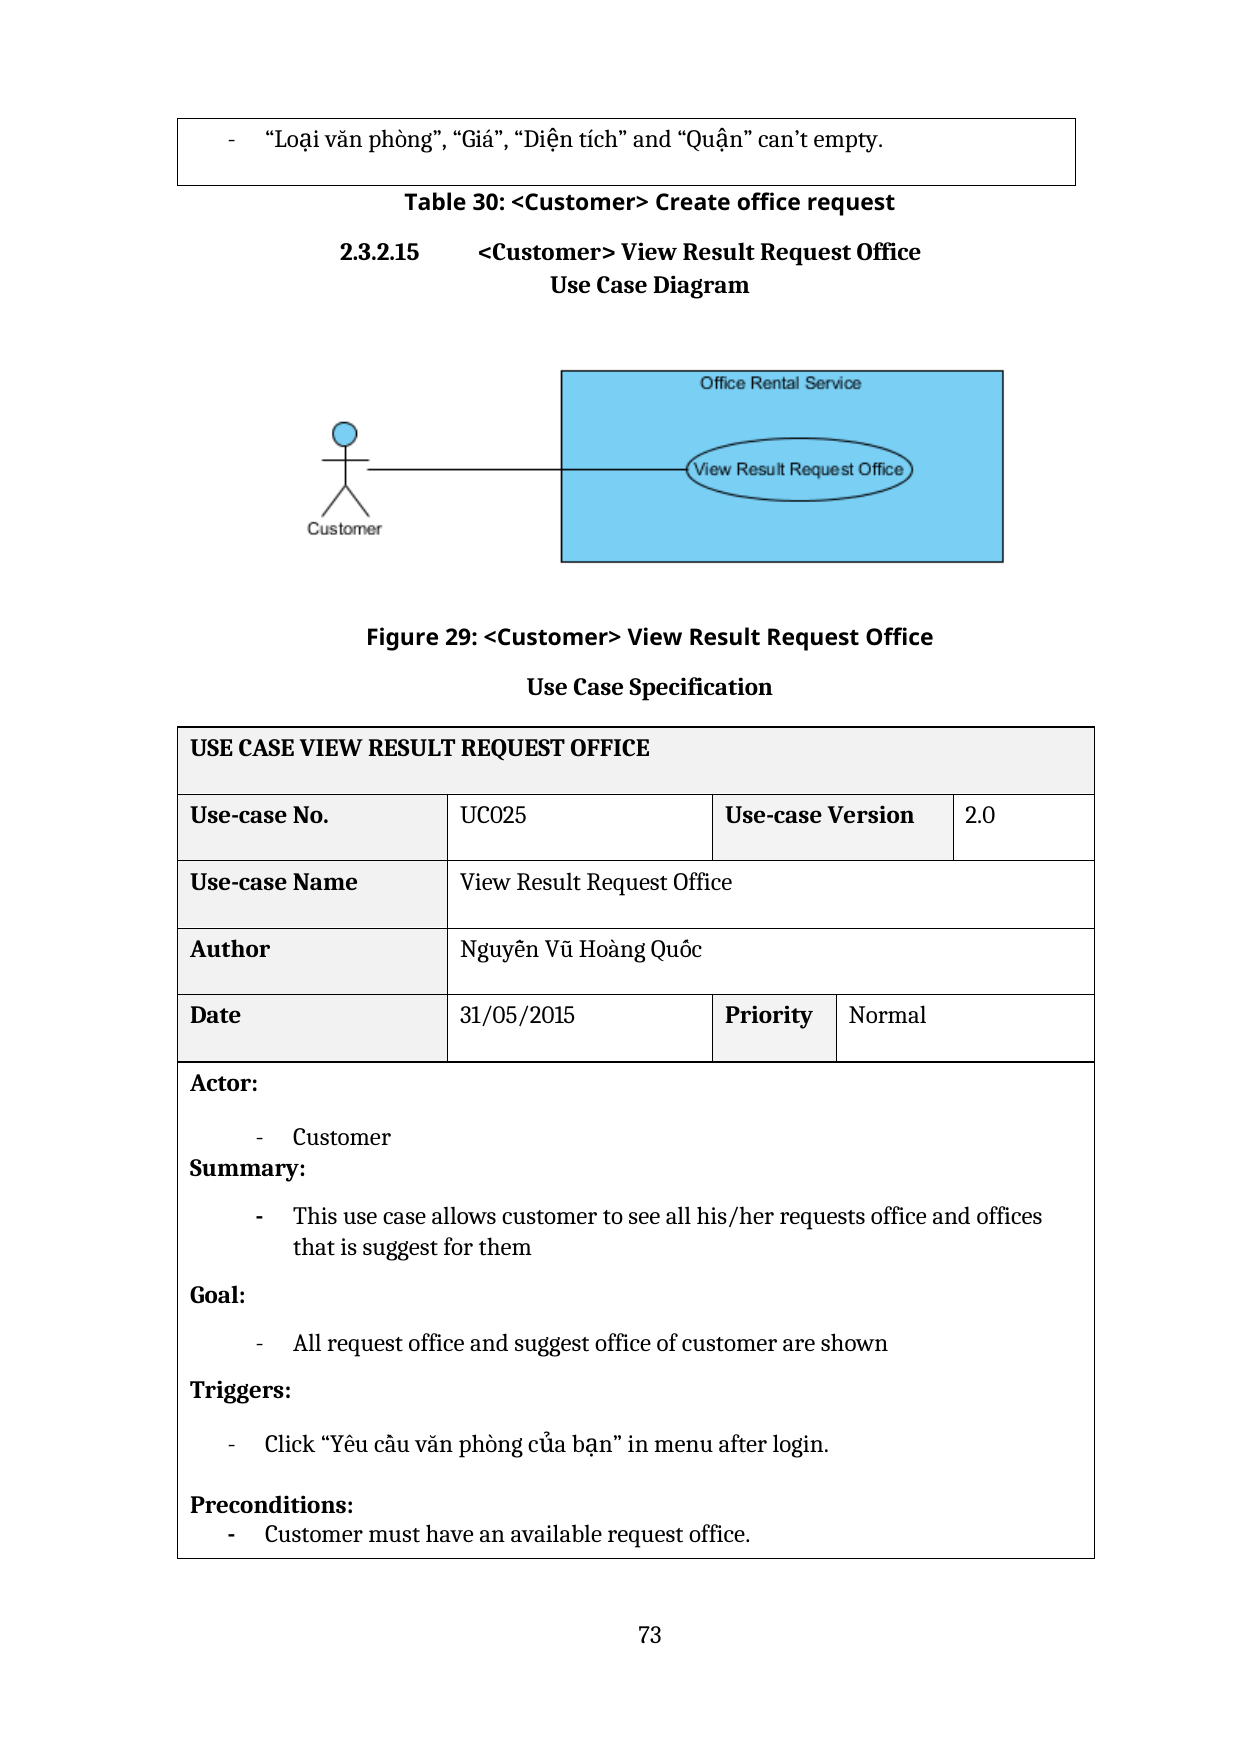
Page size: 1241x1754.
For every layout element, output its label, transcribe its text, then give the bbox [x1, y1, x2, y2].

table_cell Normal [837, 995, 1094, 1061]
table_cell Priority [713, 995, 836, 1061]
table_cell Author [178, 929, 447, 994]
text Use Case Diagram [177, 271, 1122, 300]
subtitle <Customer> View Result Request Office [340, 238, 1122, 267]
text Use Case Specification [177, 673, 1122, 701]
table_cell View Result Request Office [448, 861, 1094, 927]
picture [248, 325, 1051, 596]
table_cell UC025 [448, 795, 712, 860]
table_cell Date [178, 995, 447, 1061]
table_cell Use-case Version [713, 795, 953, 860]
table_header USE CASE VIEW RESULT REQUEST OFFICE [178, 728, 1094, 793]
table_cell Use-case No. [178, 795, 447, 860]
table_cell Nguyễn Vũ Hoàng Quốc [448, 929, 1094, 994]
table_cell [178, 119, 1075, 185]
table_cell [178, 1063, 1094, 1557]
table_cell Use-case Name [178, 861, 447, 927]
table_cell 2.0 [954, 795, 1094, 860]
table_cell 31/05/2015 [448, 995, 712, 1061]
